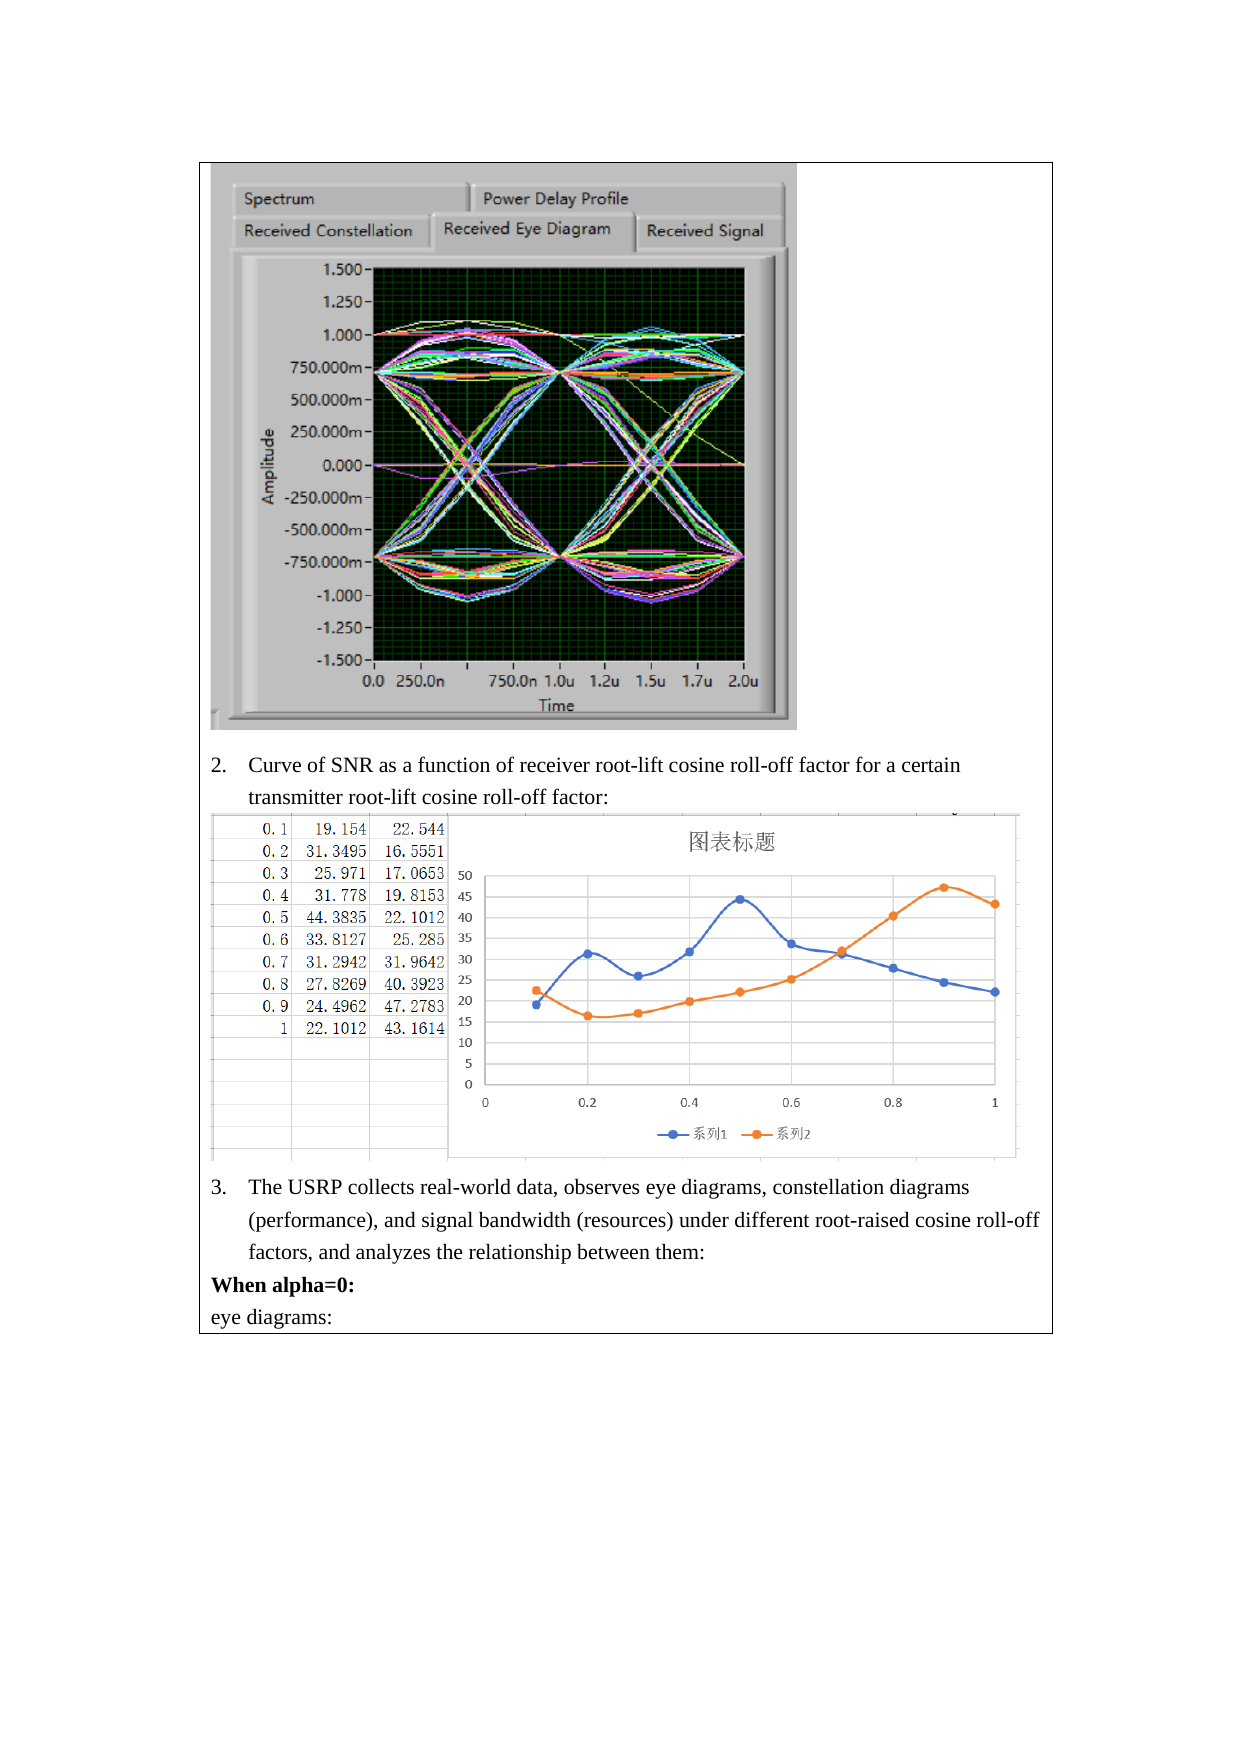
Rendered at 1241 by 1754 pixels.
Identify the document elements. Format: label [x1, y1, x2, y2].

table_cell [200, 163, 1052, 1333]
picture [210, 163, 797, 730]
picture [210, 813, 1020, 1161]
